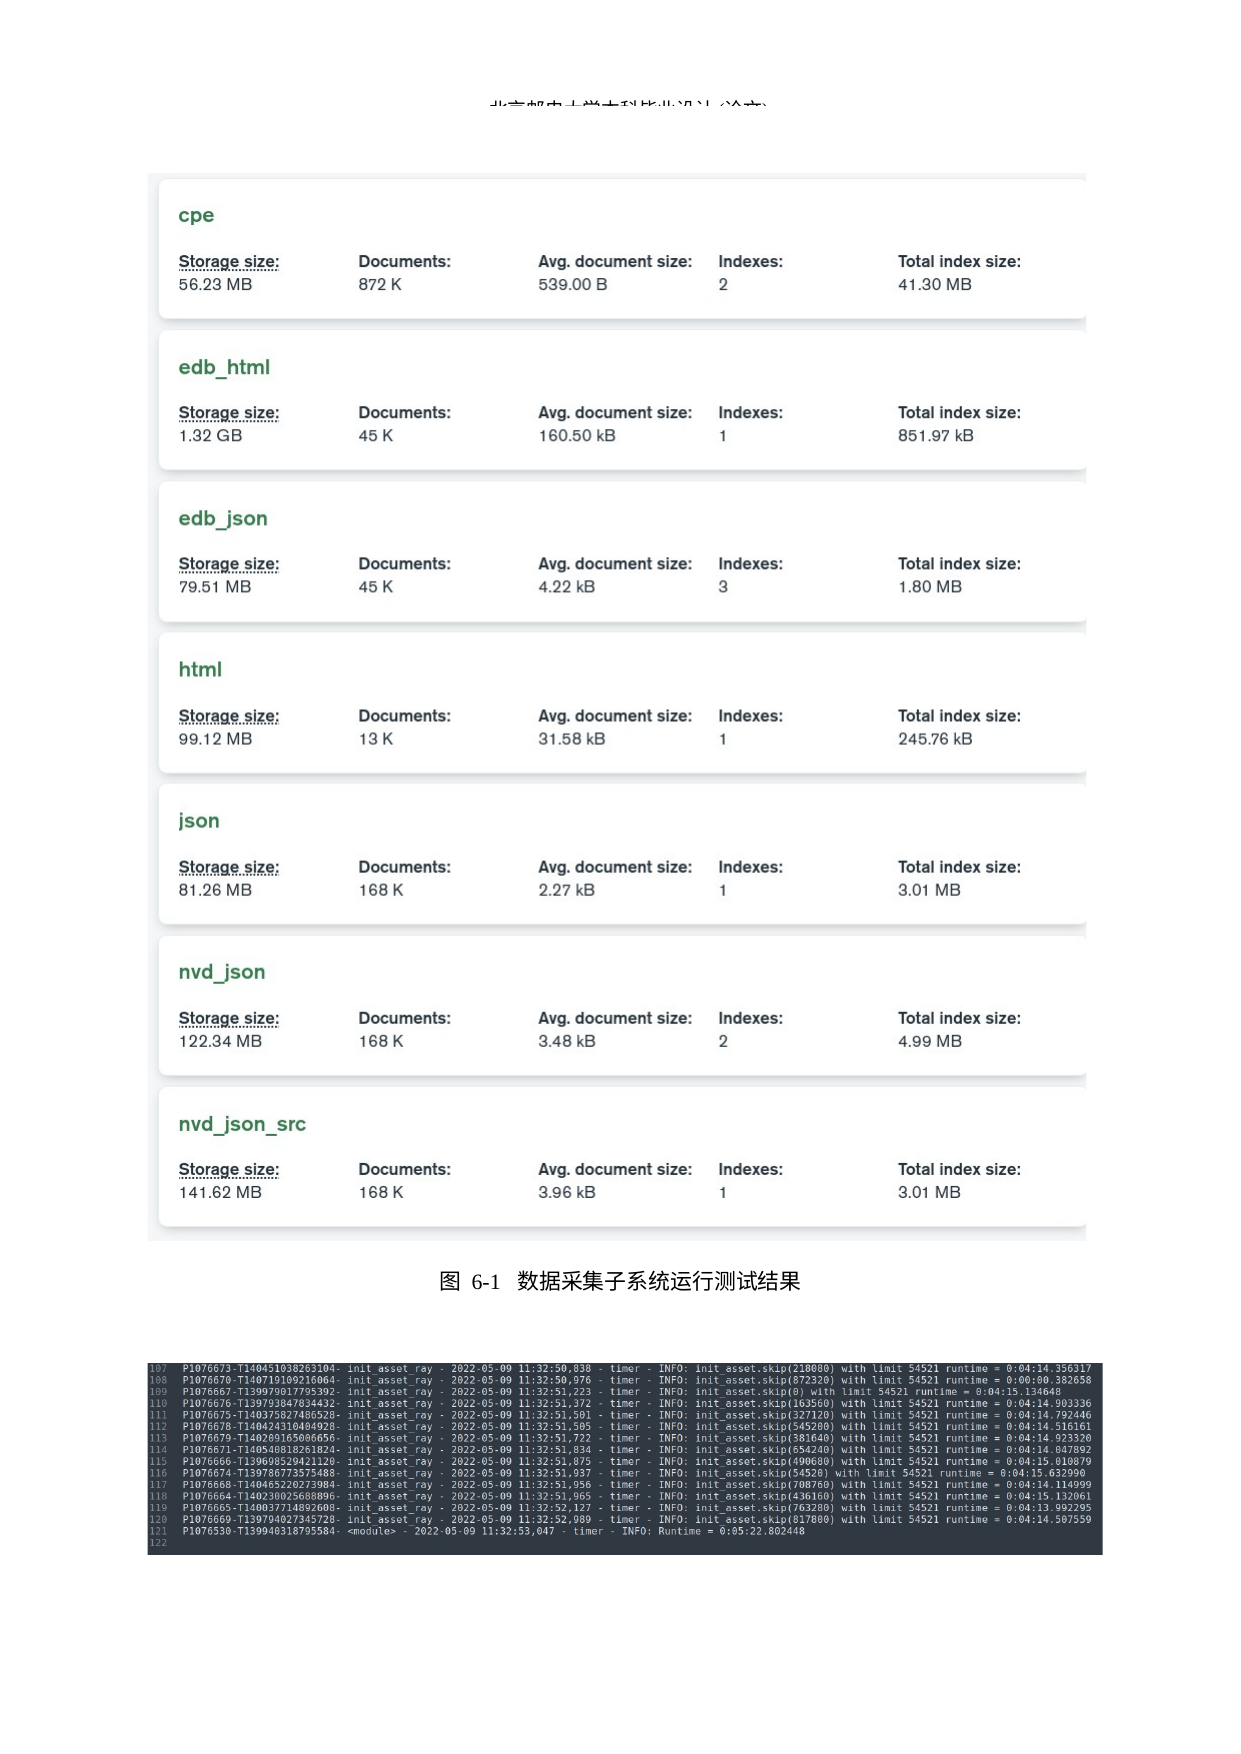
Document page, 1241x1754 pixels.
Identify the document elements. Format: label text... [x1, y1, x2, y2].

picture [147, 1363, 1103, 1555]
text 图 6-1 数据采集子系统运行测试结果 [121, 1264, 1119, 1296]
picture [147, 173, 1087, 1241]
